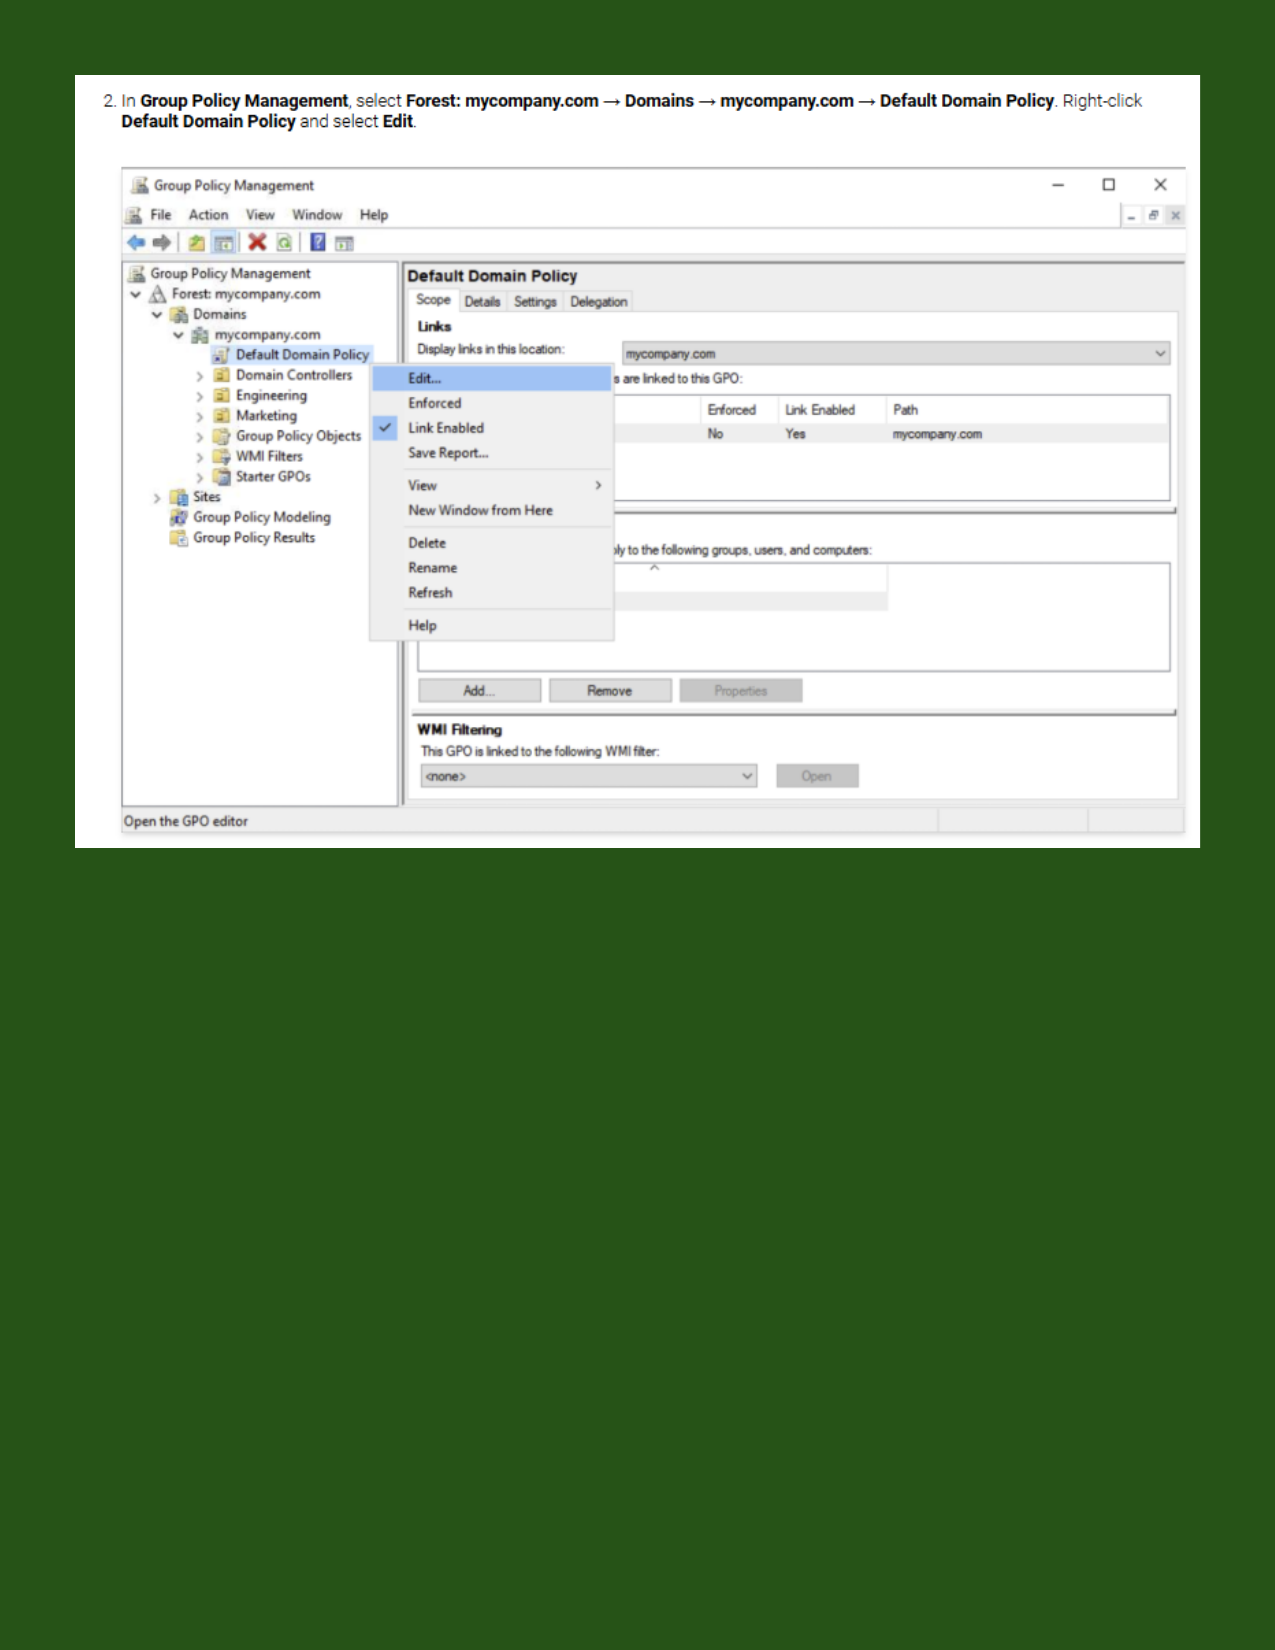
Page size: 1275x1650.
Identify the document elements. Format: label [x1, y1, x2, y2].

picture [75, 75, 1200, 848]
